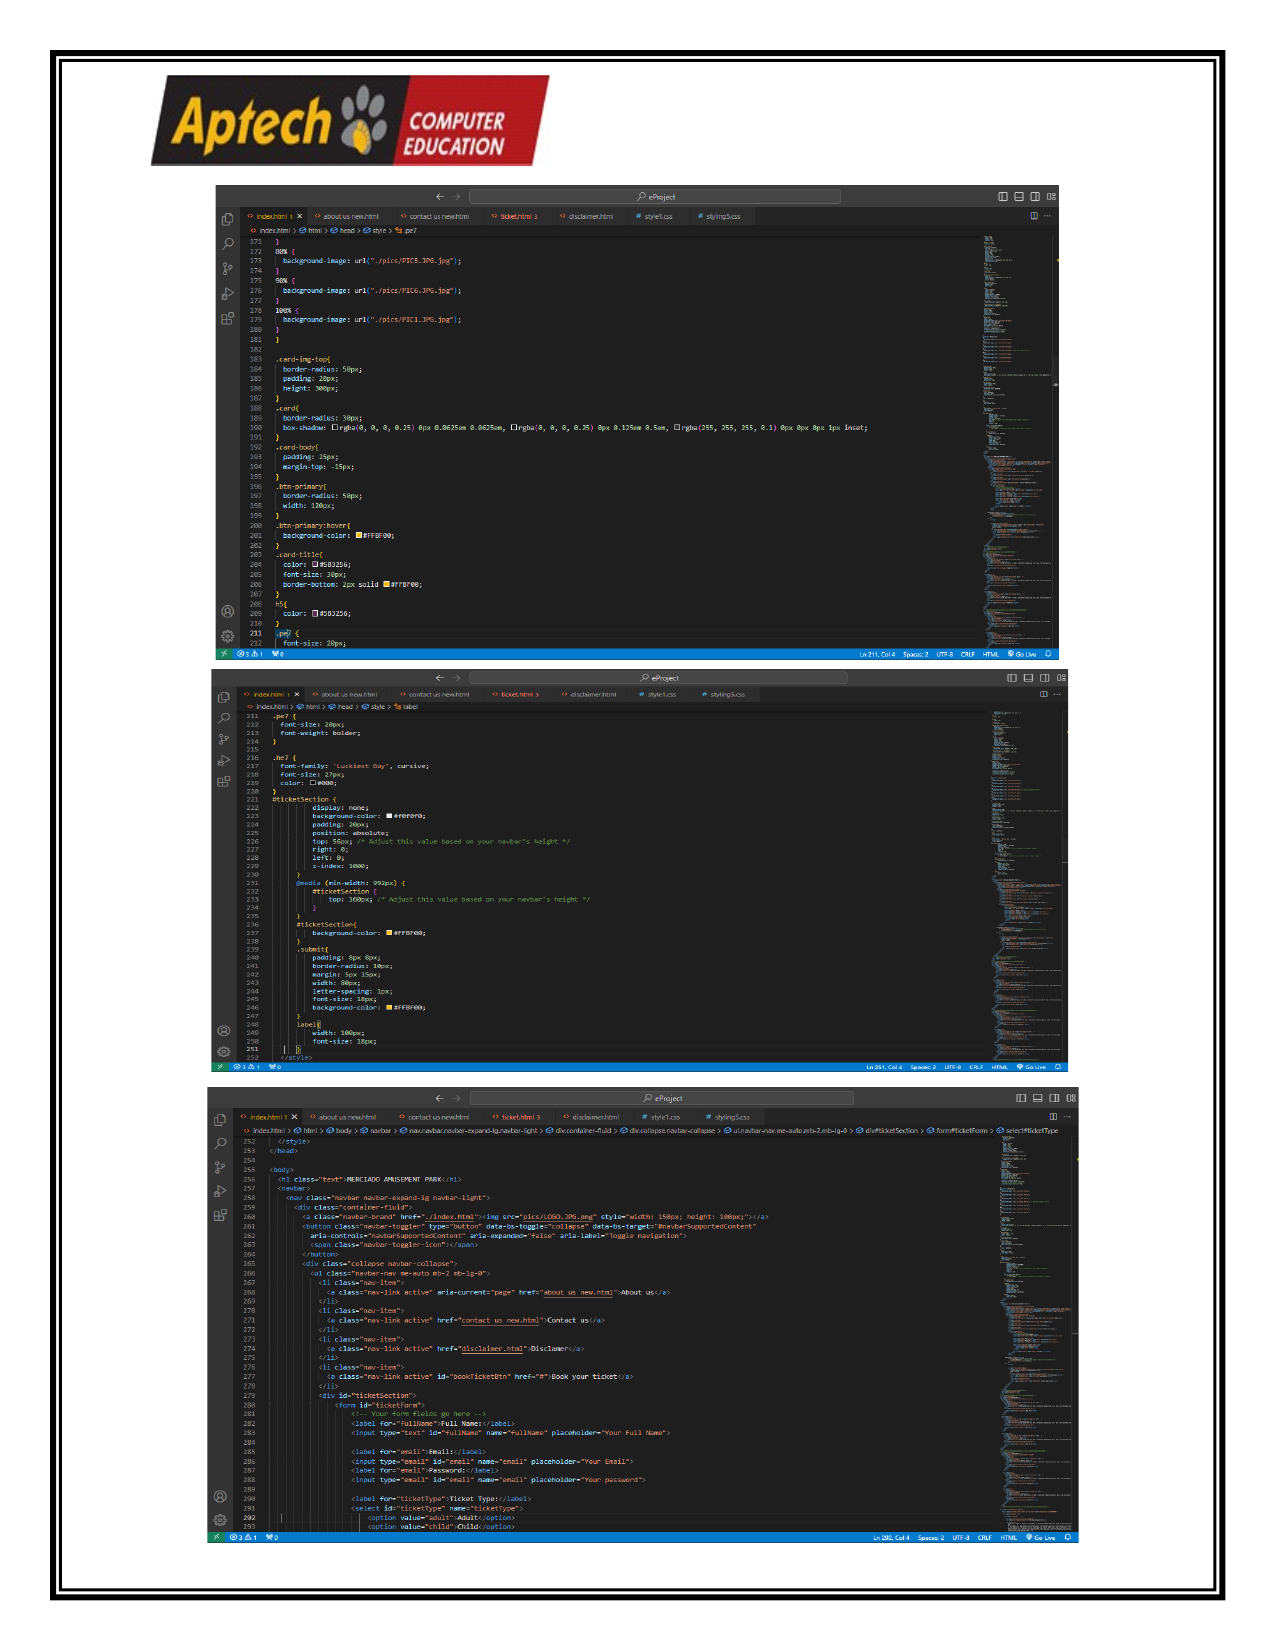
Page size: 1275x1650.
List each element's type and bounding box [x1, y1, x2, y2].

picture [215, 185, 1059, 660]
picture [211, 669, 1069, 1072]
picture [150, 75, 551, 166]
picture [207, 1087, 1079, 1543]
